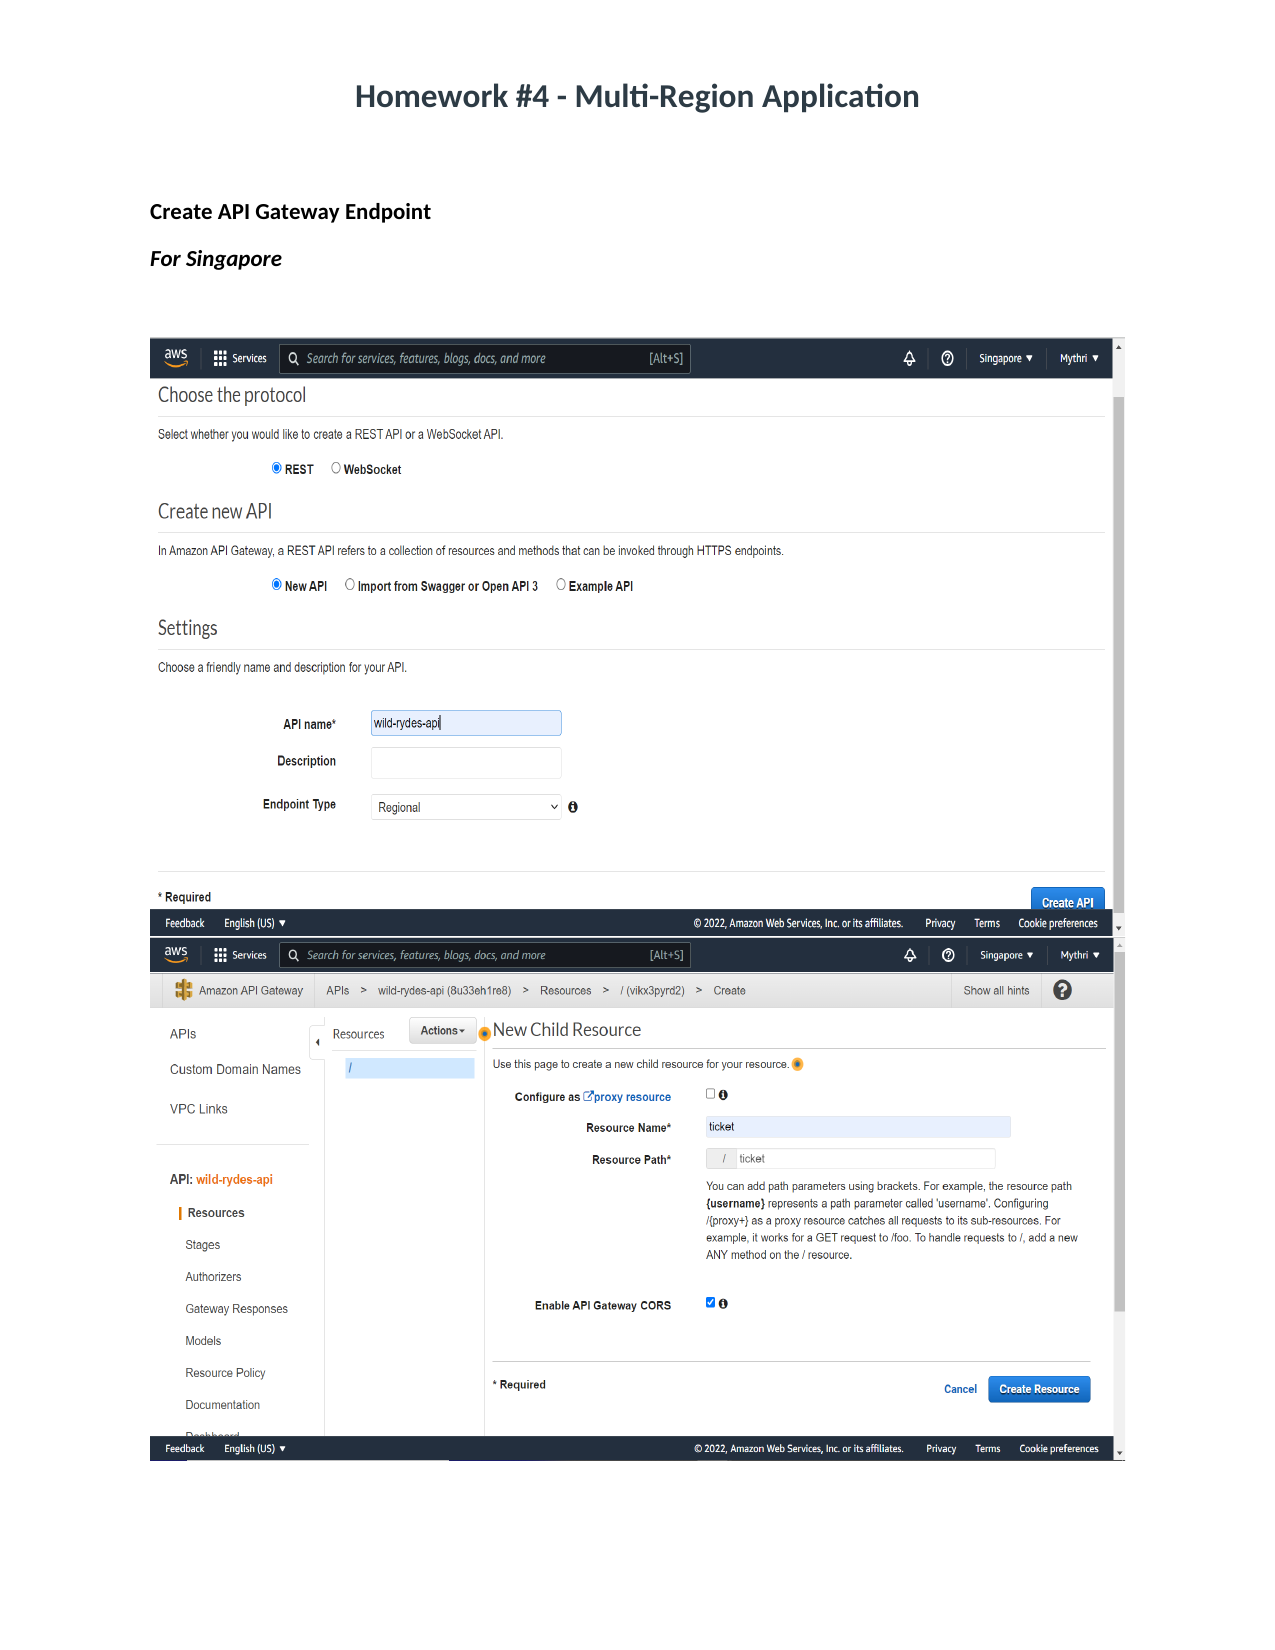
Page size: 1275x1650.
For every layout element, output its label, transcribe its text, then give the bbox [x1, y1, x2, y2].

text Create API Gateway Endpoint [150, 197, 1125, 225]
picture [150, 937, 1125, 1461]
text For Singapore [150, 244, 1125, 272]
picture [150, 337, 1125, 936]
